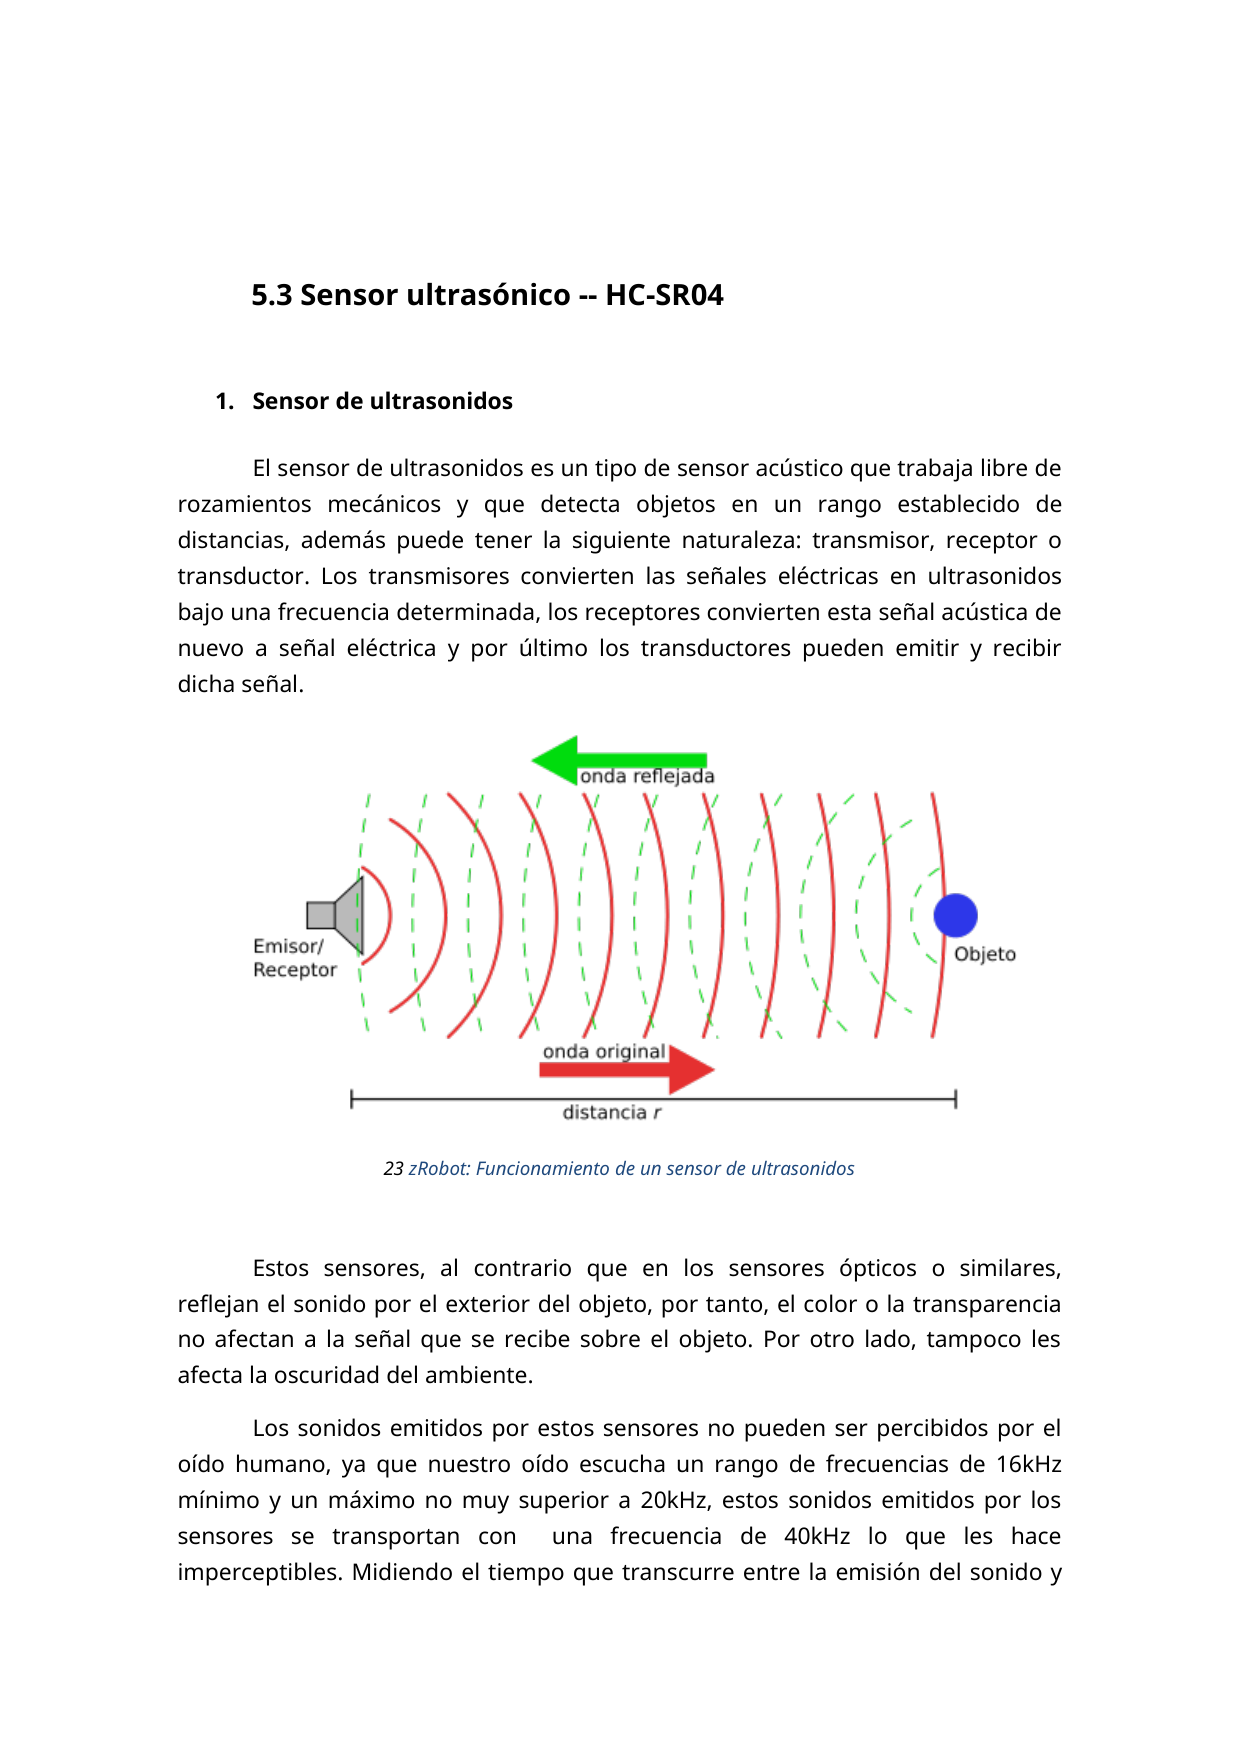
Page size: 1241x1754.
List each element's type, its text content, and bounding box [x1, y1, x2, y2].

text El sensor de ultrasonidos es un tipo de sensor acústico que trabaja libre de rozamientos mecánicos y que detecta objetos en un rango establecido de distancias, además puede tener la siguiente naturaleza: transmisor, receptor o transductor. Los transmisores convierten las señales eléctricas en ultrasonidos bajo una frecuencia determinada, los receptores convierten esta señal acústica de nuevo a señal eléctrica y por último los transductores pueden emitir y recibir dicha señal. [177, 452, 1063, 699]
subtitle 5.3 Sensor ultrasónico -- HC-SR04 [251, 275, 1063, 314]
picture [252, 720, 1028, 1136]
text Estos sensores, al contrario que en los sensores ópticos o similares, reflejan el sonido por el exterior del objeto, por tanto, el color o la transparencia no afectan a la señal que se recibe sobre el objeto. Por otro lado, tampoco les afecta la oscuridad del ambiente. [177, 1252, 1063, 1391]
text 23 zRobot: Funcionamiento de un sensor de ultrasonidos [177, 1155, 1063, 1180]
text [177, 1412, 1063, 1587]
list Sensor de ultrasonidos [215, 384, 1063, 416]
